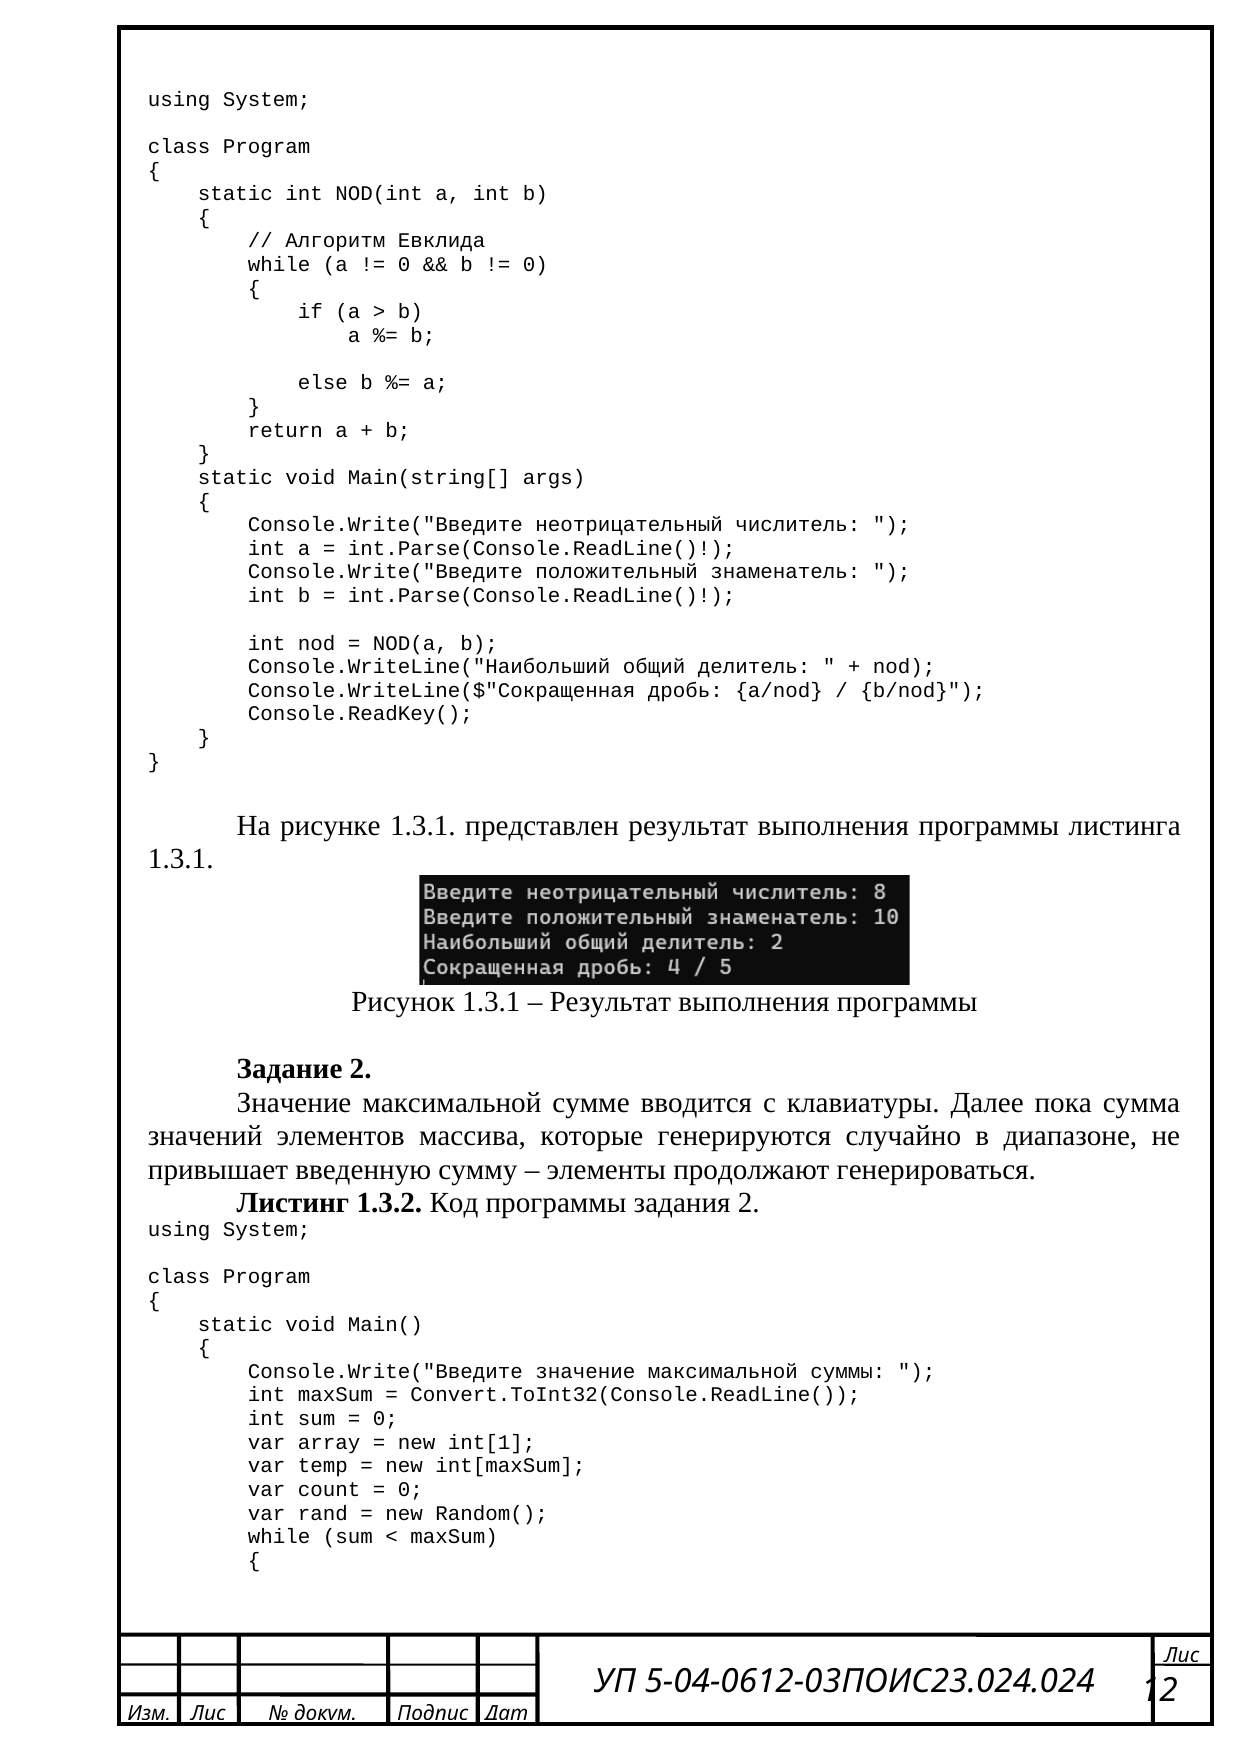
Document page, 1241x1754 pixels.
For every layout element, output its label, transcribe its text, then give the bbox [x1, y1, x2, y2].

text Console.WriteLine("Наибольший общий делитель: " + nod); [148, 656, 1181, 680]
text } [148, 751, 1181, 774]
text var array = new int[1]; [148, 1432, 1181, 1455]
text Рисунок 1.3.1 – Результат выполнения программы [148, 984, 1181, 1018]
text using System; [148, 89, 1181, 112]
text int maxSum = Convert.ToInt32(Console.ReadLine()); [148, 1384, 1181, 1408]
text static void Main(string[] args) [148, 467, 1181, 491]
text { [148, 1290, 1181, 1313]
text if (a > b) [148, 301, 1181, 325]
text } [148, 727, 1181, 751]
text class Program [148, 136, 1181, 159]
text { [148, 491, 1181, 514]
text } [148, 443, 1181, 467]
text int nod = NOD(a, b); [148, 632, 1181, 656]
text return a + b; [148, 420, 1181, 443]
text { [148, 159, 1181, 183]
text Console.Write("Введите значение максимальной суммы: "); [148, 1361, 1181, 1384]
text Листинг 1.3.2. Код программы задания 2. [148, 1185, 1181, 1219]
text int sum = 0; [148, 1408, 1181, 1432]
text a %= b; [148, 325, 1181, 349]
text while (a != 0 && b != 0) [148, 254, 1181, 278]
text static int NOD(int a, int b) [148, 183, 1181, 207]
text // Алгоритм Евклида [148, 231, 1181, 254]
text else b %= a; [148, 372, 1181, 396]
text Console.ReadKey(); [148, 703, 1181, 727]
text static void Main() [148, 1313, 1181, 1337]
text class Program [148, 1266, 1181, 1290]
text int a = int.Parse(Console.ReadLine()!); [148, 538, 1181, 562]
text Значение максимальной сумме вводится с клавиатуры. Далее пока сумма значений элементов массива, которые генерируются случайно в диапазоне, не привышает введенную сумму – элементы продолжают генерироваться. [148, 1085, 1181, 1185]
text На рисунке 1.3.1. представлен результат выполнения программы листинга 1.3.1. [148, 808, 1181, 875]
text using System; [148, 1219, 1181, 1243]
text while (sum < maxSum) [148, 1526, 1181, 1550]
text { [148, 1337, 1181, 1361]
picture [419, 875, 910, 985]
text Console.Write("Введите неотрицательный числитель: "); [148, 514, 1181, 538]
text var count = 0; [148, 1479, 1181, 1503]
text { [148, 1550, 1181, 1574]
text { [148, 278, 1181, 301]
text } [148, 396, 1181, 420]
text Console.WriteLine($"Сокращенная дробь: {a/nod} / {b/nod}"); [148, 680, 1181, 703]
text Console.Write("Введите положительный знаменатель: "); [148, 562, 1181, 585]
text { [148, 207, 1181, 231]
text var temp = new int[maxSum]; [148, 1455, 1181, 1479]
text var rand = new Random(); [148, 1503, 1181, 1526]
text int b = int.Parse(Console.ReadLine()!); [148, 585, 1181, 609]
text Задание 2. [148, 1051, 1181, 1085]
